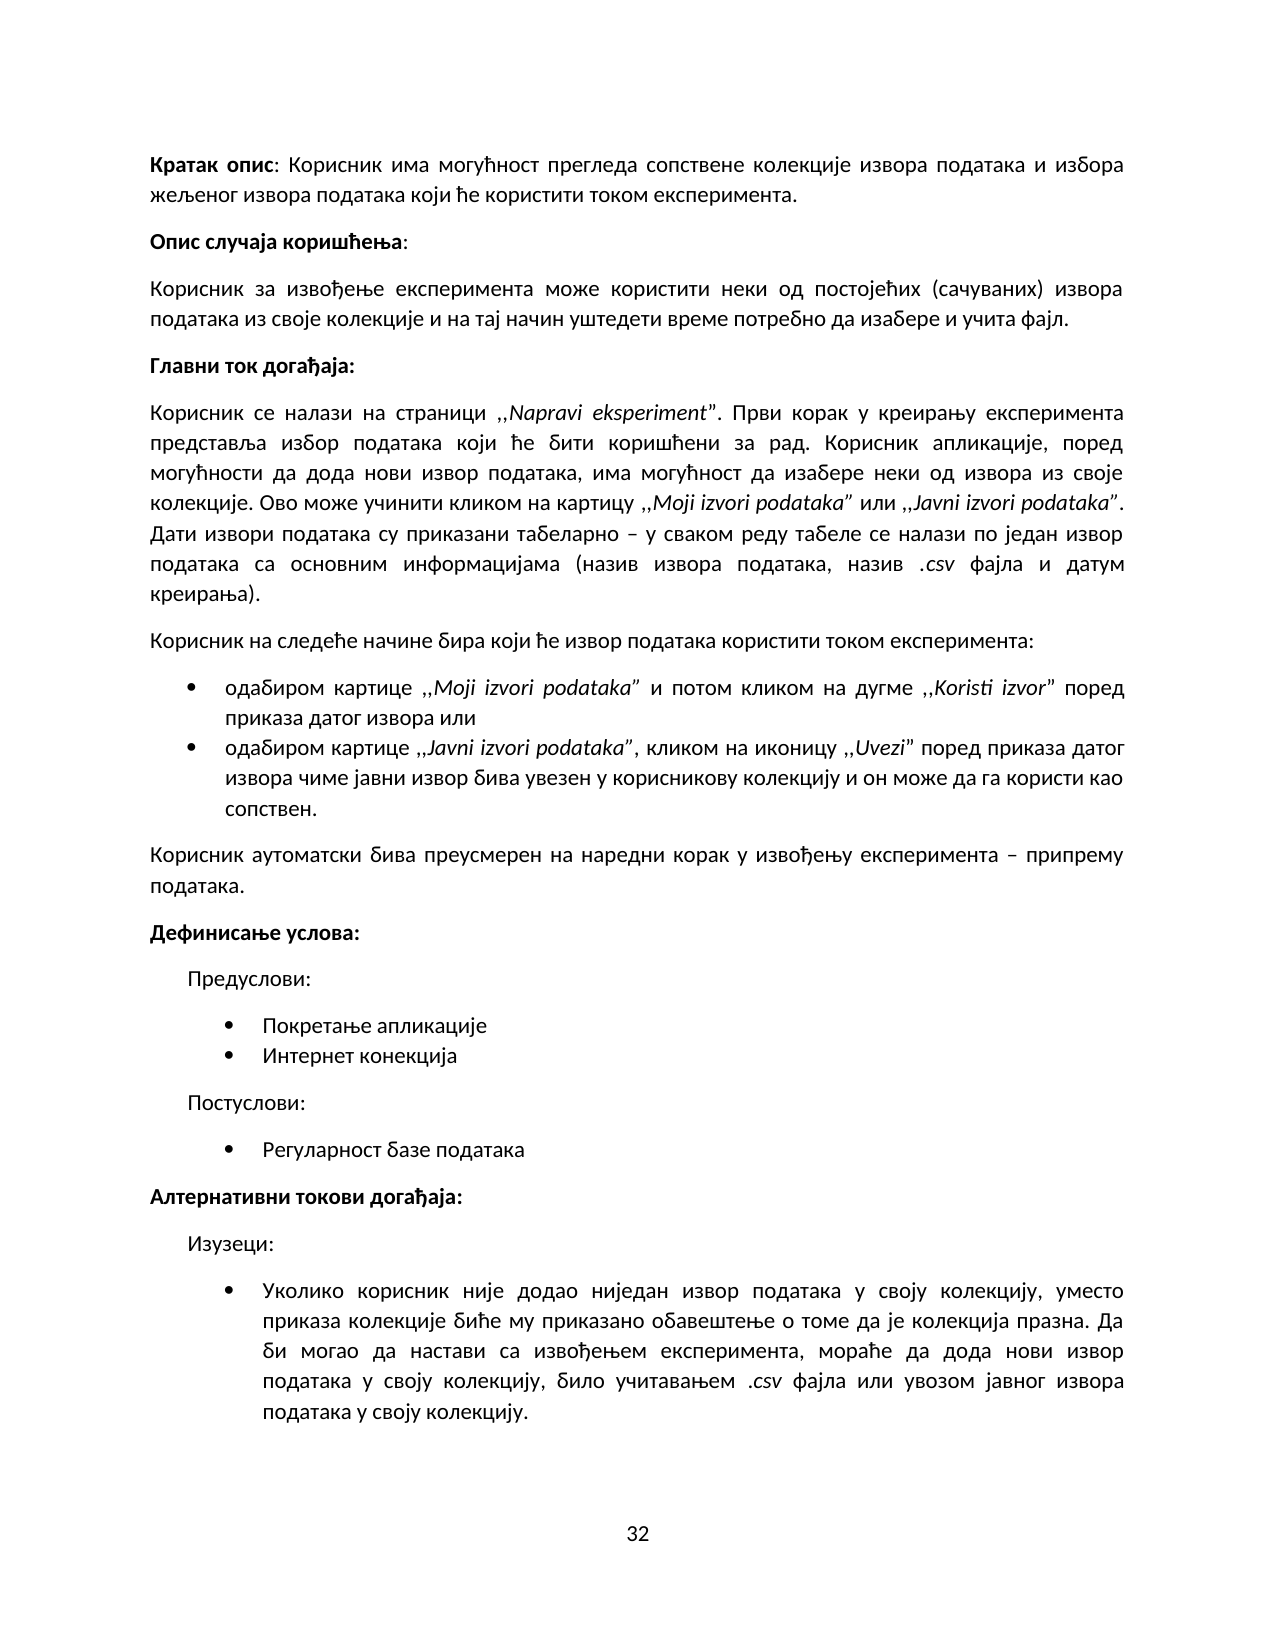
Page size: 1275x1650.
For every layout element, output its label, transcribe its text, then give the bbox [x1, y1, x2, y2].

list одабиром картице ,,Javni izvori podataka”, кликом на иконицу ,,Uvezi” поред приказа датог извора чиме јавни извор бива увезен у корисникову колекцију и он може да га користи као сопствен. [187, 733, 1125, 822]
list Уколико корисник није додао ниједан извор података у своју колекцију, уместо приказа колекције биће му приказано обавештење о томе да је колекција празна. Да би могао да настави са извођењем експеримента, мораће да дода нови извор података у своју колекцију, било учитавањем .csv фајла или увозом јавног извора података у своју колекцију. [225, 1276, 1125, 1425]
list Регуларност базе података [225, 1135, 1125, 1163]
text Предуслови: [187, 964, 1125, 993]
text Корисник на следеће начине бира који ће извор података користити током експеримента: [150, 626, 1125, 654]
text Главни ток догађаја: [150, 351, 1125, 379]
text Опис случаја коришћења: [150, 227, 1125, 255]
list Покретање апликације [225, 1011, 1125, 1039]
text Изузеци: [187, 1229, 1125, 1257]
text Корисник аутоматски бива преусмерен на наредни корак у извођењу експеримента – припрему података. [150, 841, 1125, 899]
text Алтернативни токови догађаја: [150, 1182, 1125, 1210]
text Корисник за извођење експеримента може користити неки од постојећих (сачуваних) извора података из своје колекције и на тај начин уштедети време потребно да изабере и учита фајл. [150, 274, 1125, 332]
text Постуслови: [187, 1088, 1125, 1117]
list Интернет конекција [225, 1042, 1125, 1070]
text Дефинисање услова: [150, 918, 1125, 946]
list одабиром картице ,,Moji izvori podataka” и потом кликом на дугме ,,Koristi izvor” поред приказа датог извора или [187, 673, 1125, 731]
text Корисник се налази на страници ,,Napravi eksperiment”. Први корак у креирању експеримента представља избор података који ће бити коришћени за рад. Корисник апликације, поред могућности да дода нови извор података, има могућност да изабере неки од извора из своје колекције. Ово може учинити кликом на картицу ,,Moji izvori podataka” или ,,Javni izvori podataka”. Дати извори података су приказани табеларно – у сваком реду табеле се налази по један извор података са основним информацијама (назив извора података, назив .csv фајла и датум креирања). [150, 398, 1125, 607]
text Кратак опис: Корисник има могућност прегледа сопствене колекције извора података и избора жељеног извора података који ће користити током експеримента. [150, 150, 1125, 208]
